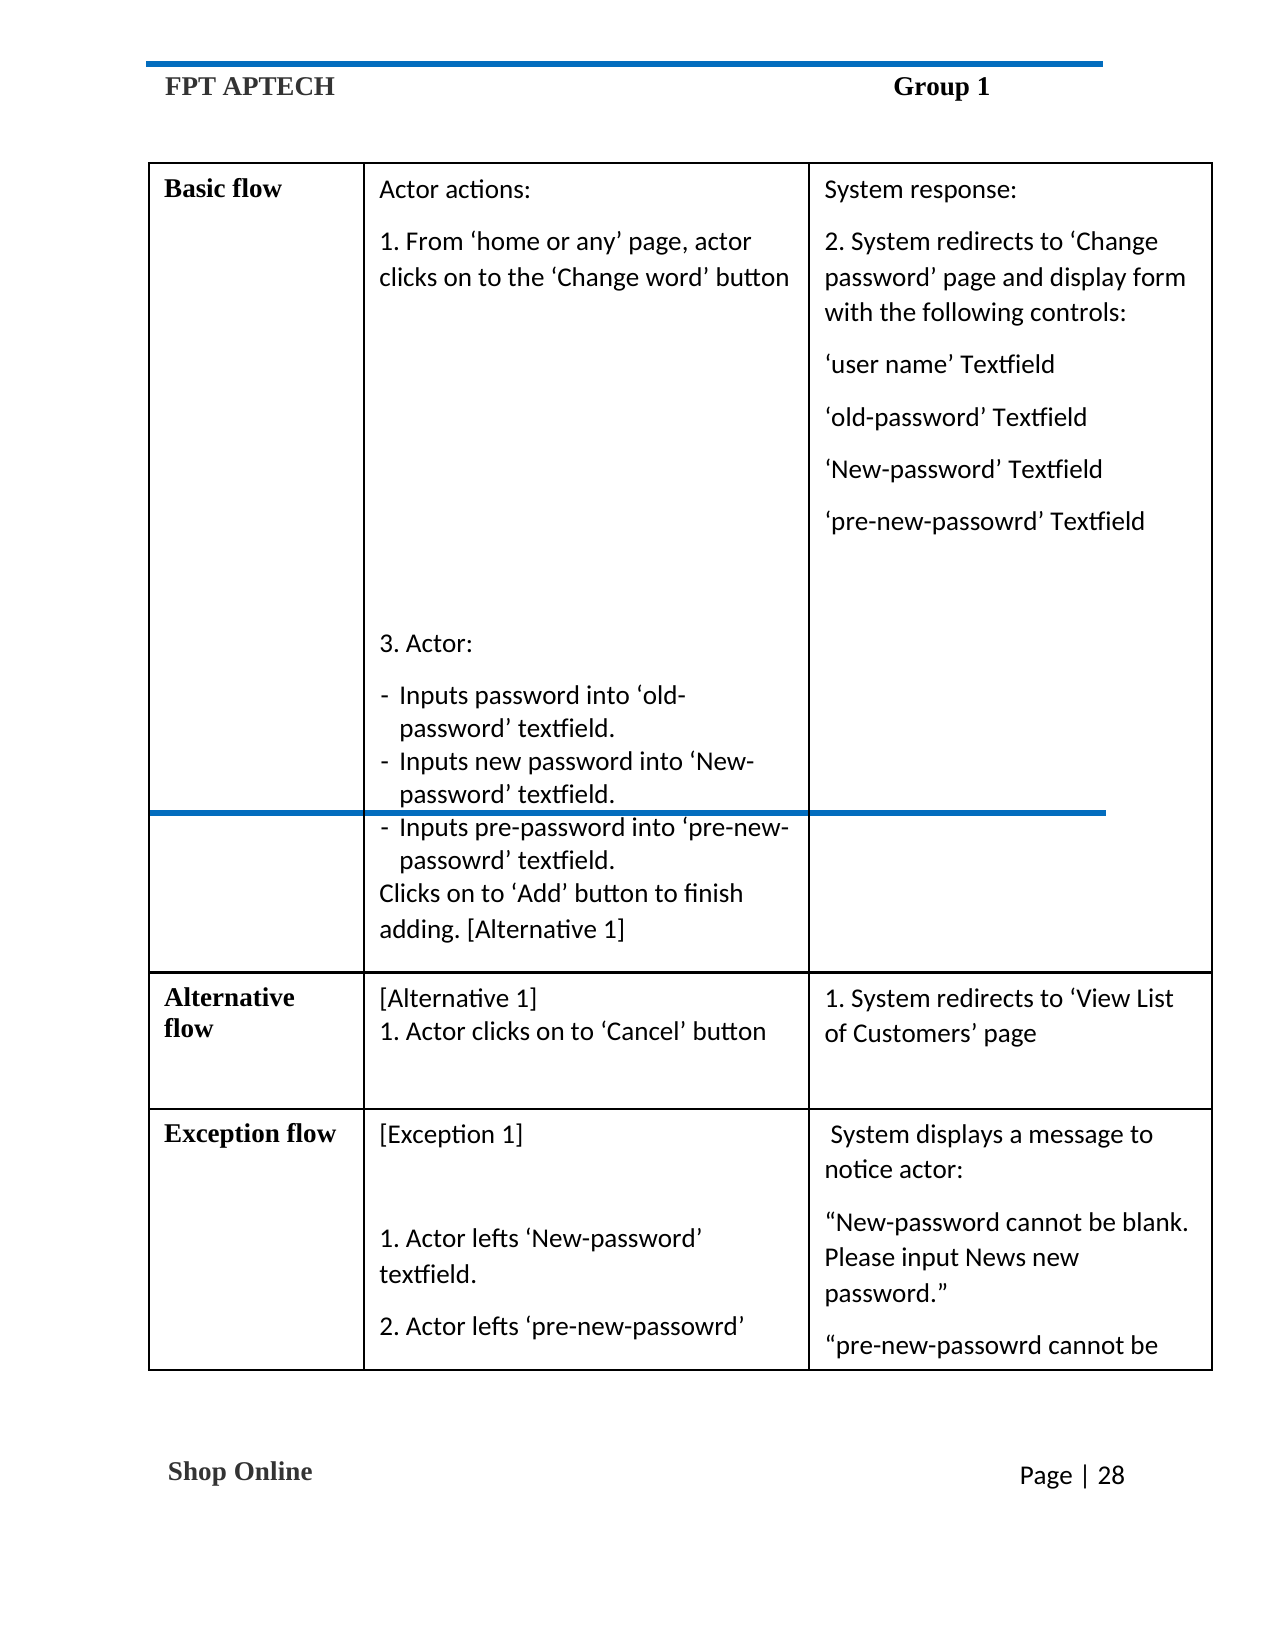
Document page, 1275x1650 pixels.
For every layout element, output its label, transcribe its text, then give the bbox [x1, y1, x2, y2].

table_cell [Alternative 1] 1. Actor clicks on to ‘Cancel’ button [365, 974, 808, 1107]
table_cell System response: 2. System redirects to ‘Change password’ page and display form with the following controls: ‘user name’ Textfield ‘old-password’ Textfield ‘New-password’ Textfield ‘pre-new-passowrd’ Textfield [810, 164, 1211, 971]
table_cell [365, 1110, 808, 1369]
table_cell Alternative flow [150, 974, 363, 1107]
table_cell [810, 1110, 1211, 1369]
table_cell Actor actions: 1. From ‘home or any’ page, actor clicks on to the ‘Change word’ button 3. Actor: Inputs password into ‘old-password’ textfield. Inputs new password into ‘New-password’ textfield. Inputs pre-password into ‘pre-new-passowrd’ textfield. Clicks on to ‘Add’ button to finish adding. [Alternative 1] [365, 164, 808, 971]
table_cell 1. System redirects to ‘View List of Customers’ page [810, 974, 1211, 1107]
table_cell Exception flow [150, 1110, 363, 1369]
table_cell Basic flow [150, 164, 363, 971]
